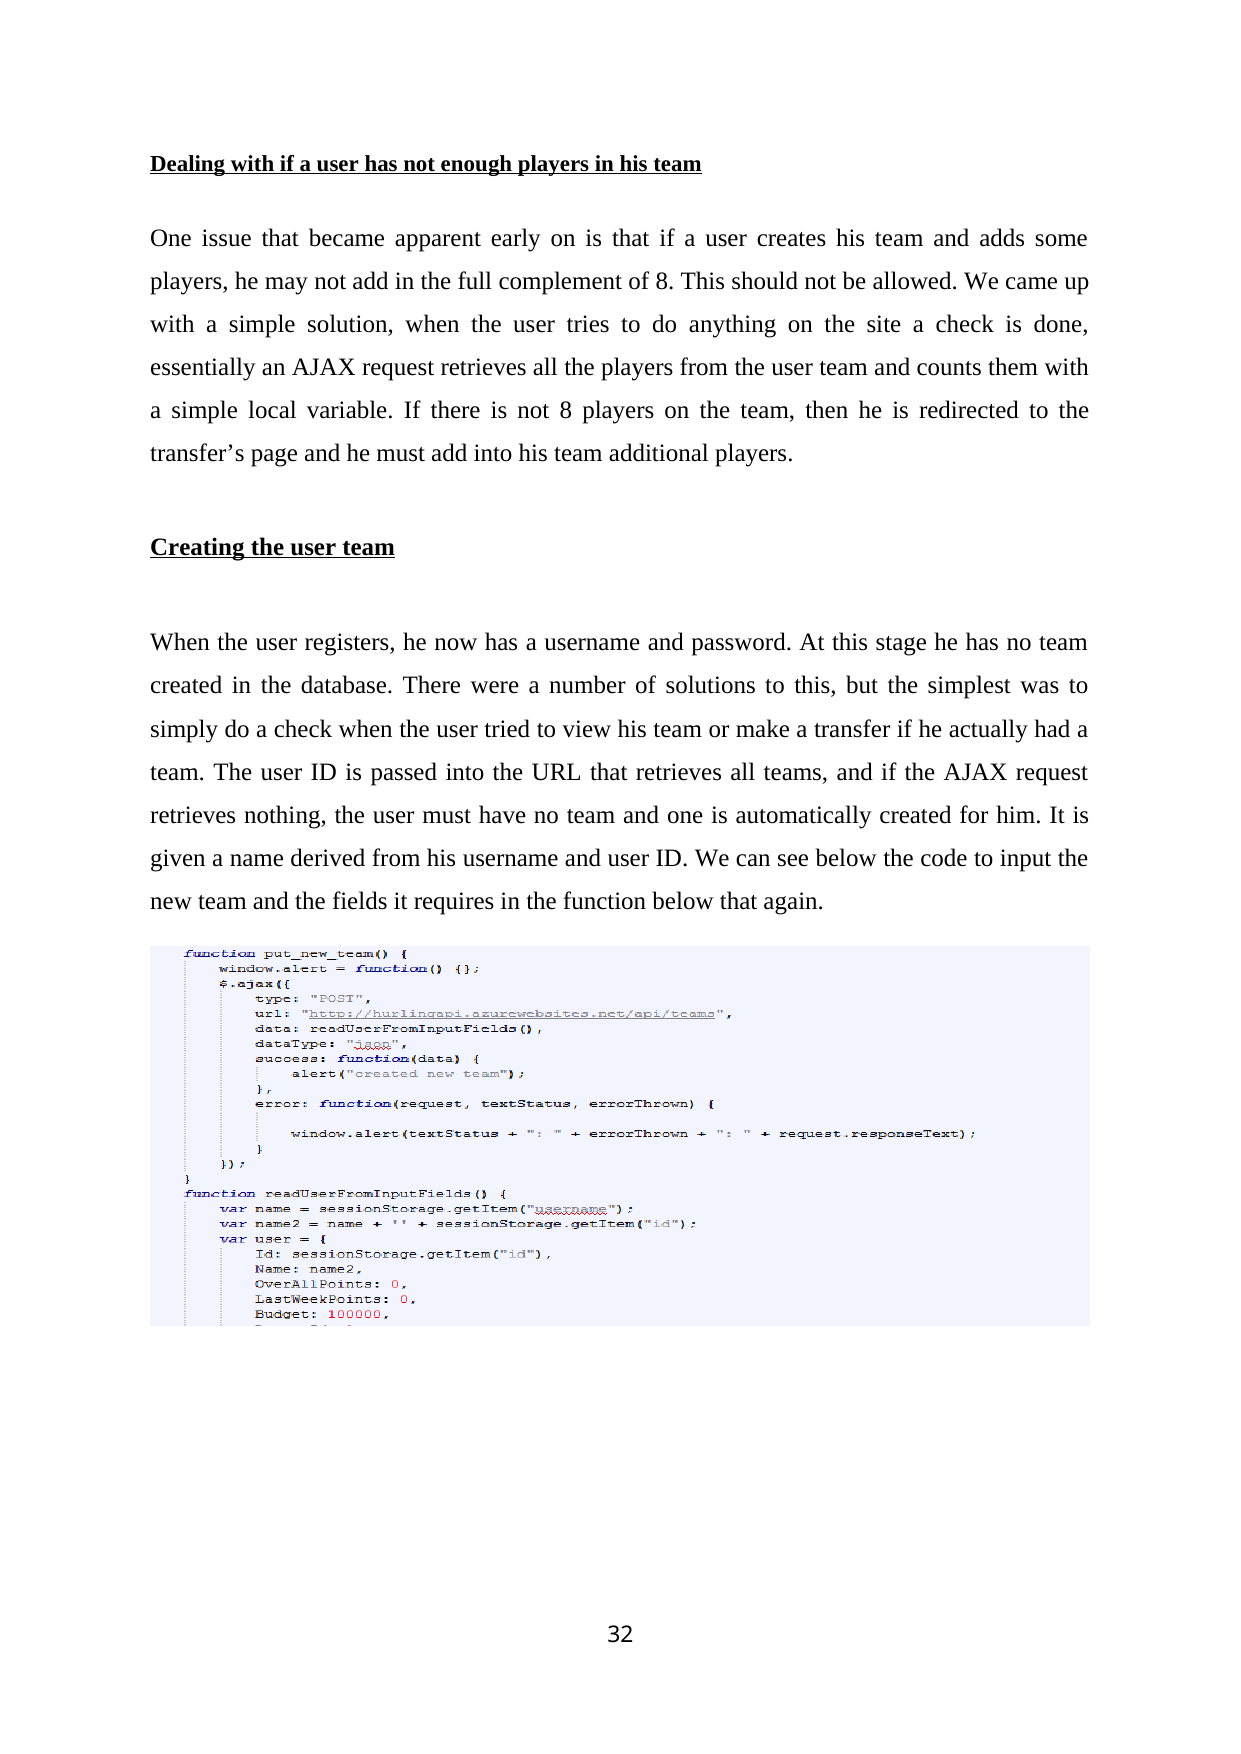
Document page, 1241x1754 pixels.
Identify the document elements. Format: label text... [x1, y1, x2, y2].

picture [150, 946, 1090, 1326]
text When the user registers, he now has a username and password. At this stage he has no team created in the database. There were a number of solutions to this, but the simplest was to simply do a check when the user tried to view his team or make a transfer if he actually had a team. The user ID is passed into the URL that retrieves all teams, and if the AJAX request retrieves nothing, the user must have no team and one is automatically created for him. It is given a name derived from his username and user ID. We can see below the code to input the new team and the fields it requires in the function below that again. [150, 627, 1090, 915]
subtitle One issue that became apparent early on is that if a user creates his team and adds some players, he may not add in the full complement of 8. This should not be allowed. We came up with a simple solution, when the user tries to do anything on the site a check is done, essentially an AJAX request retrieves all the players from the user team and counts them with a simple local variable. If there is not 8 players on the team, then he is redirected to the transfer’s page and he must add into his team additional players. [150, 223, 1090, 467]
subtitle Dealing with if a user has not enough players in his team [150, 150, 1090, 176]
text Creating the user team [150, 532, 1090, 561]
